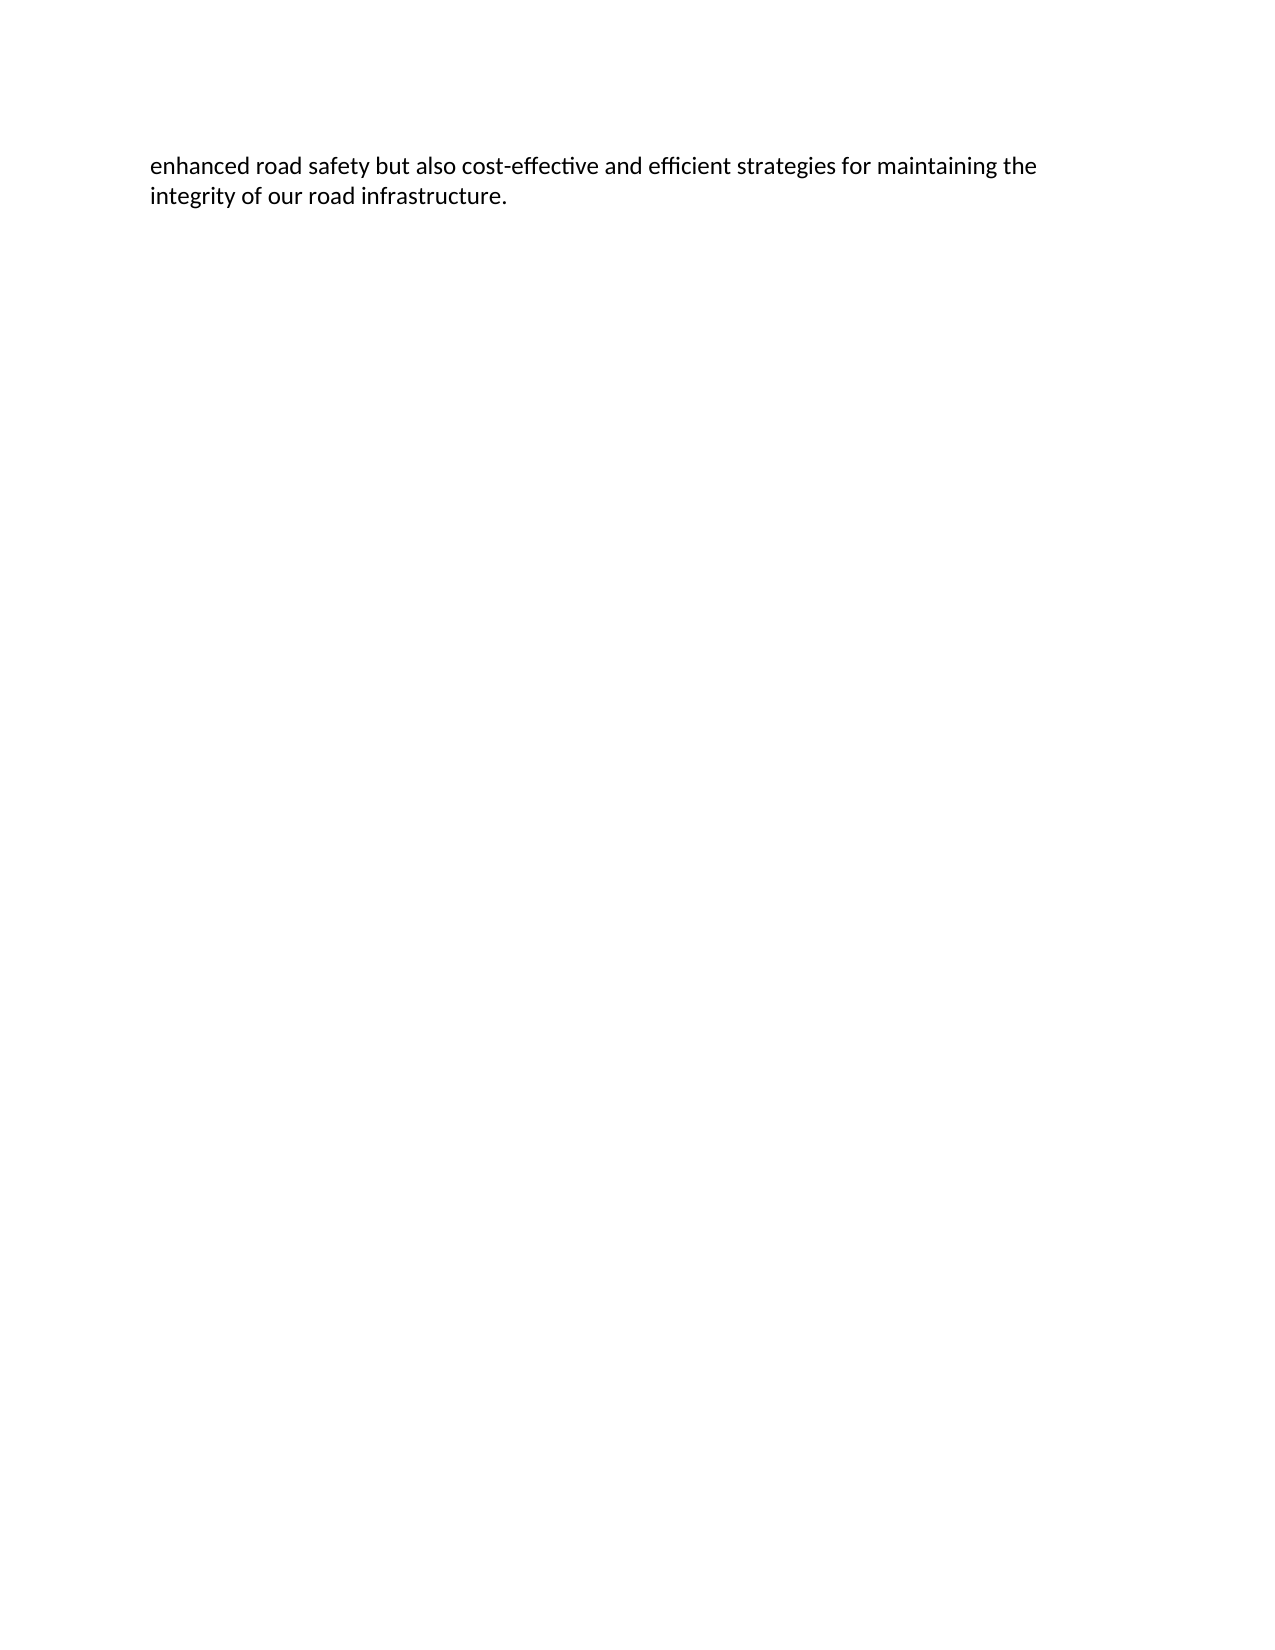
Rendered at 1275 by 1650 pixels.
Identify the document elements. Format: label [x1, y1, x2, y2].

text [150, 150, 1125, 211]
